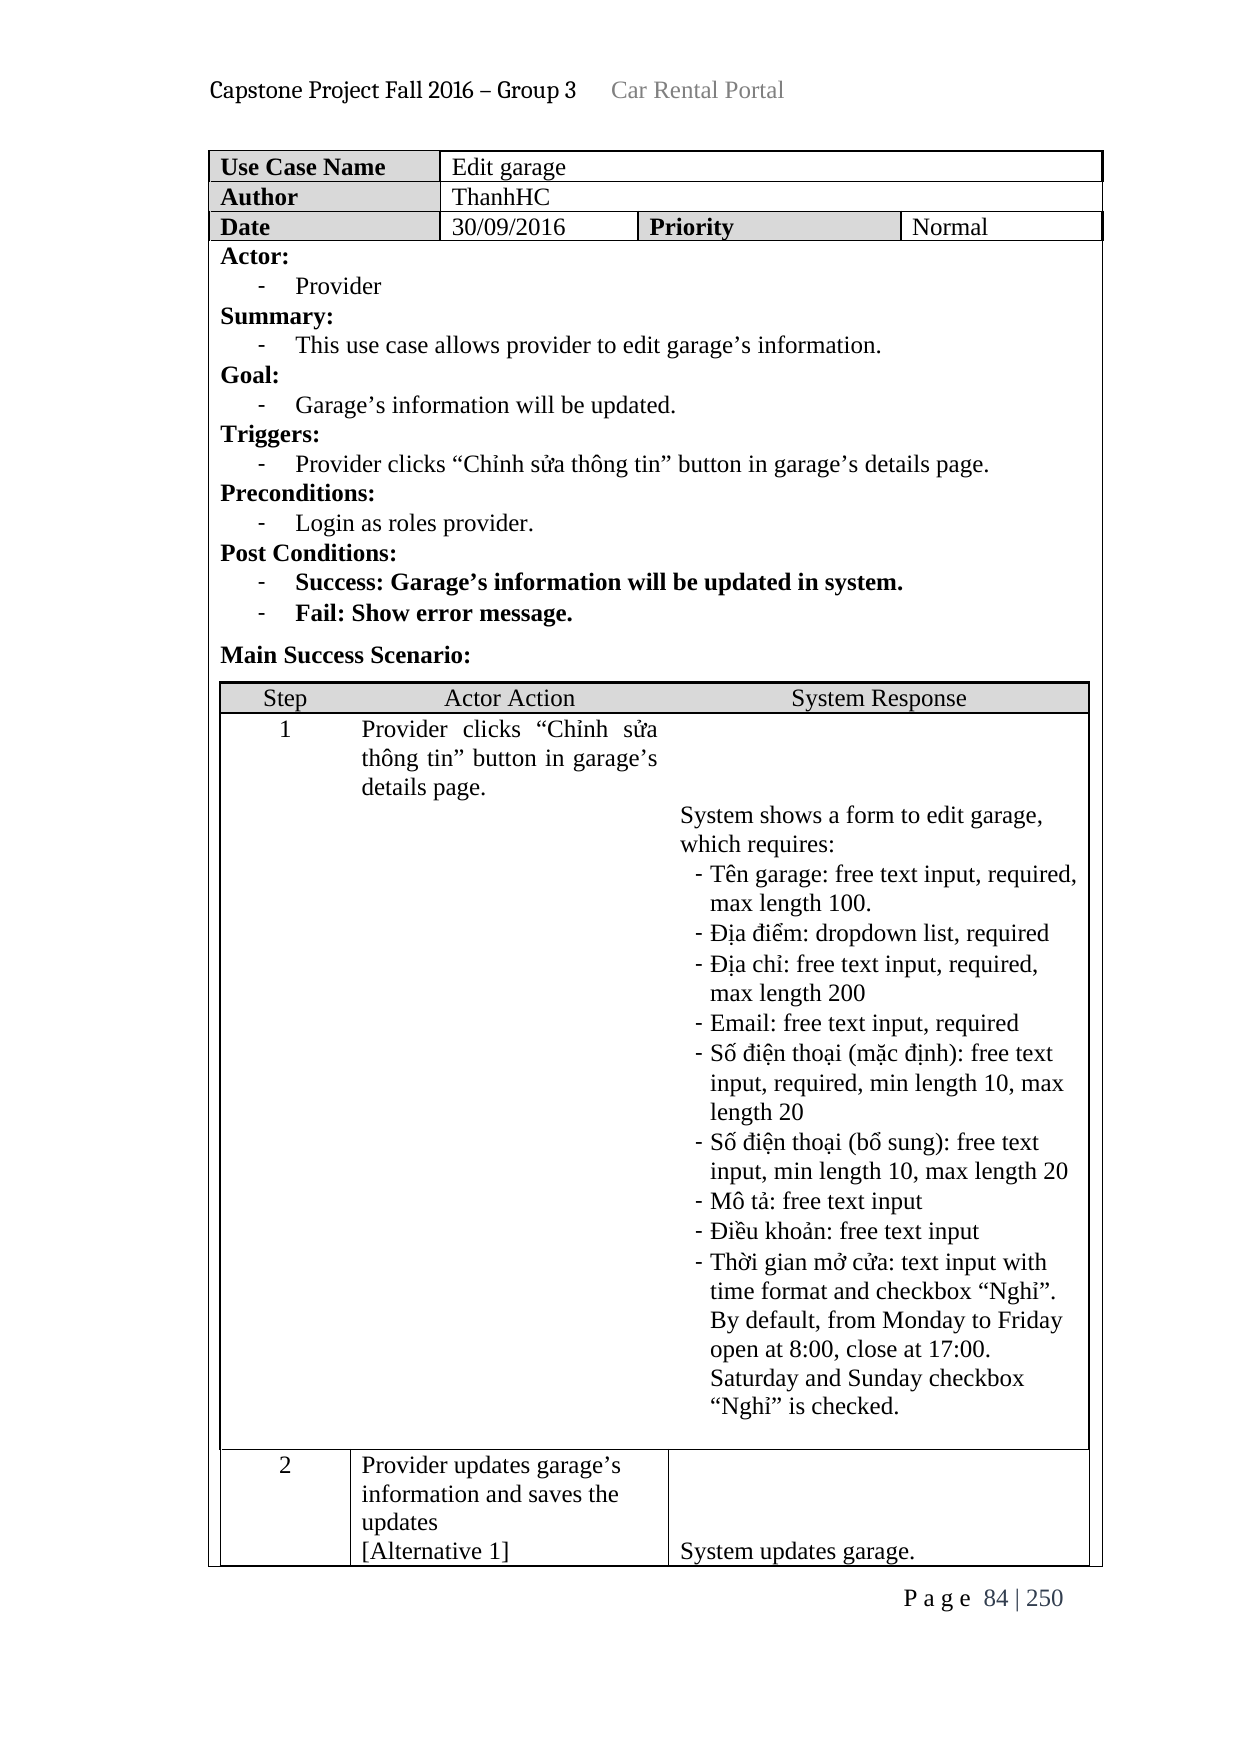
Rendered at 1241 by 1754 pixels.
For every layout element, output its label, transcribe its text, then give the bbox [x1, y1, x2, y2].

table_cell 30/09/2016 [441, 212, 637, 240]
table_cell ThanhHC [441, 182, 1102, 211]
table_cell Use Case Name [210, 151, 439, 181]
table_cell Date [210, 212, 439, 240]
table_cell Priority [639, 212, 900, 240]
table_cell Edit garage [441, 152, 1101, 181]
table_cell Normal [902, 212, 1101, 240]
table_cell Author [209, 182, 440, 211]
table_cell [209, 241, 1102, 1566]
